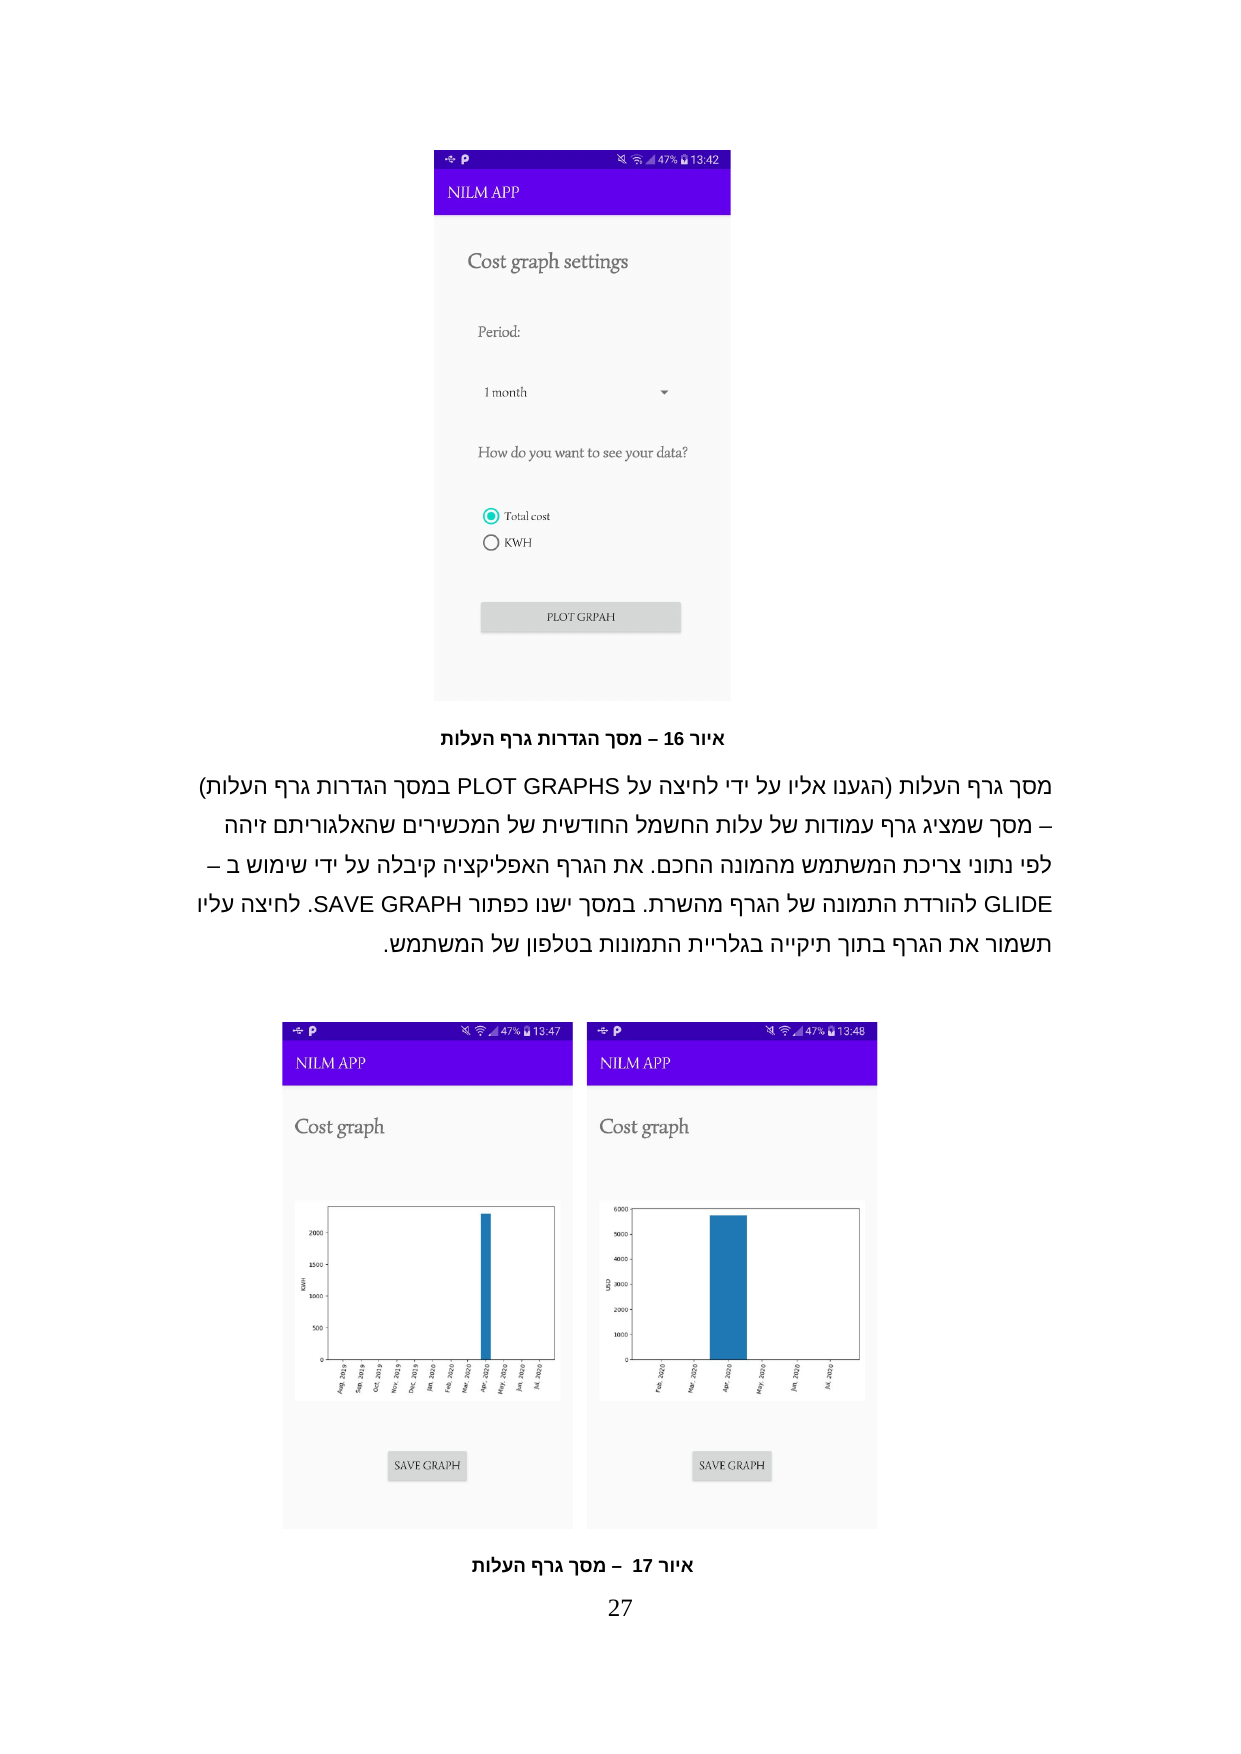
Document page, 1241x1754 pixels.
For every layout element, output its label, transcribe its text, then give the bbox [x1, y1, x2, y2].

text איור 17 – מסך גרף העלות [187, 1555, 978, 1577]
picture [434, 150, 731, 701]
text איור 16 – מסך הגדרות גרף העלות [187, 728, 978, 749]
text מסך גרף העלות (הגענו אליו על ידי לחיצה על PLOT GRAPHS במסך הגדרות גרף העלות) – מסך שמציג גרף עמודות של עלות החשמל החודשית של המכשירים שהאלגוריתם זיהה לפי נתוני צריכת המשתמש מהמונה החכם. את הגרף האפליקציה קיבלה על ידי שימוש ב – GLIDE להורדת התמונה של הגרף מהשרת. במסך ישנו כפתור SAVE GRAPH. לחיצה עליו תשמור את הגרף בתוך תיקייה בגלריית התמונות בטלפון של המשתמש. [187, 773, 1053, 957]
picture [282, 1022, 883, 1529]
